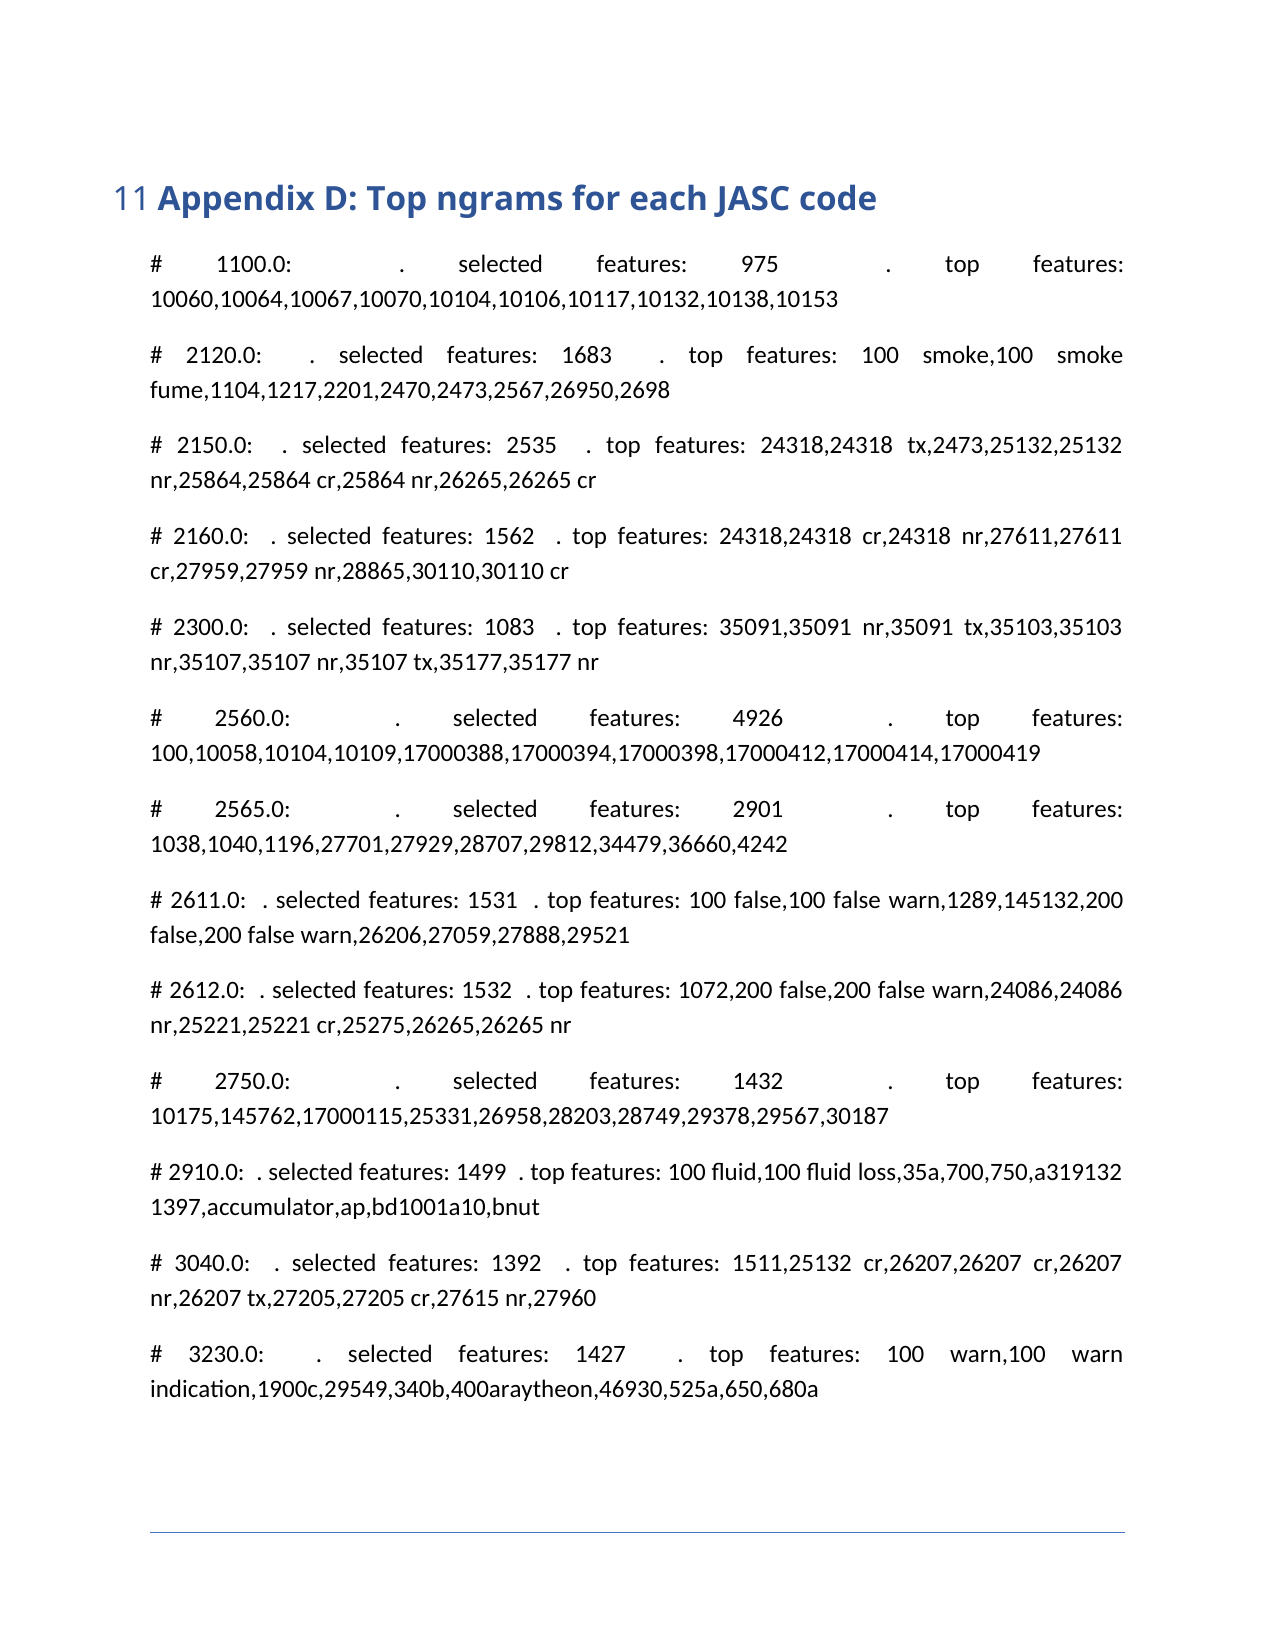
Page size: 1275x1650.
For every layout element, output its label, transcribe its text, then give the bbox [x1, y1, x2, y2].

text # 2150.0: . selected features: 2535 . top features: 24318,24318 tx,2473,25132,25132 nr,25864,25864 cr,25864 nr,26265,26265 cr [150, 430, 1125, 495]
text # 1100.0: . selected features: 975 . top features: 10060,10064,10067,10070,10104,10106,10117,10132,10138,10153 [150, 248, 1125, 313]
text # 2565.0: . selected features: 2901 . top features: 1038,1040,1196,27701,27929,28707,29812,34479,36660,4242 [150, 793, 1125, 858]
text # 2300.0: . selected features: 1083 . top features: 35091,35091 nr,35091 tx,35103,35103 nr,35107,35107 nr,35107 tx,35177,35177 nr [150, 611, 1125, 677]
text # 3230.0: . selected features: 1427 . top features: 100 warn,100 warn indication,1900c,29549,340b,400araytheon,46930,525a,650,680a [150, 1338, 1125, 1403]
subtitle Appendix D: Top ngrams for each JASC code [112, 175, 1125, 220]
text # 2750.0: . selected features: 1432 . top features: 10175,145762,17000115,25331,26958,28203,28749,29378,29567,30187 [150, 1066, 1125, 1131]
text # 3040.0: . selected features: 1392 . top features: 1511,25132 cr,26207,26207 cr,26207 nr,26207 tx,27205,27205 cr,27615 nr,27960 [150, 1247, 1125, 1313]
text # 2160.0: . selected features: 1562 . top features: 24318,24318 cr,24318 nr,27611,27611 cr,27959,27959 nr,28865,30110,30110 cr [150, 521, 1125, 586]
text # 2612.0: . selected features: 1532 . top features: 1072,200 false,200 false warn,24086,24086 nr,25221,25221 cr,25275,26265,26265 nr [150, 975, 1125, 1040]
text # 2120.0: . selected features: 1683 . top features: 100 smoke,100 smoke fume,1104,1217,2201,2470,2473,2567,26950,2698 [150, 339, 1125, 404]
text # 2910.0: . selected features: 1499 . top features: 100 fluid,100 fluid loss,35a,700,750,a319132 1397,accumulator,ap,bd1001a10,bnut [150, 1156, 1125, 1222]
text # 2560.0: . selected features: 4926 . top features: 100,10058,10104,10109,17000388,17000394,17000398,17000412,17000414,17000419 [150, 702, 1125, 768]
text # 2611.0: . selected features: 1531 . top features: 100 false,100 false warn,1289,145132,200 false,200 false warn,26206,27059,27888,29521 [150, 884, 1125, 949]
